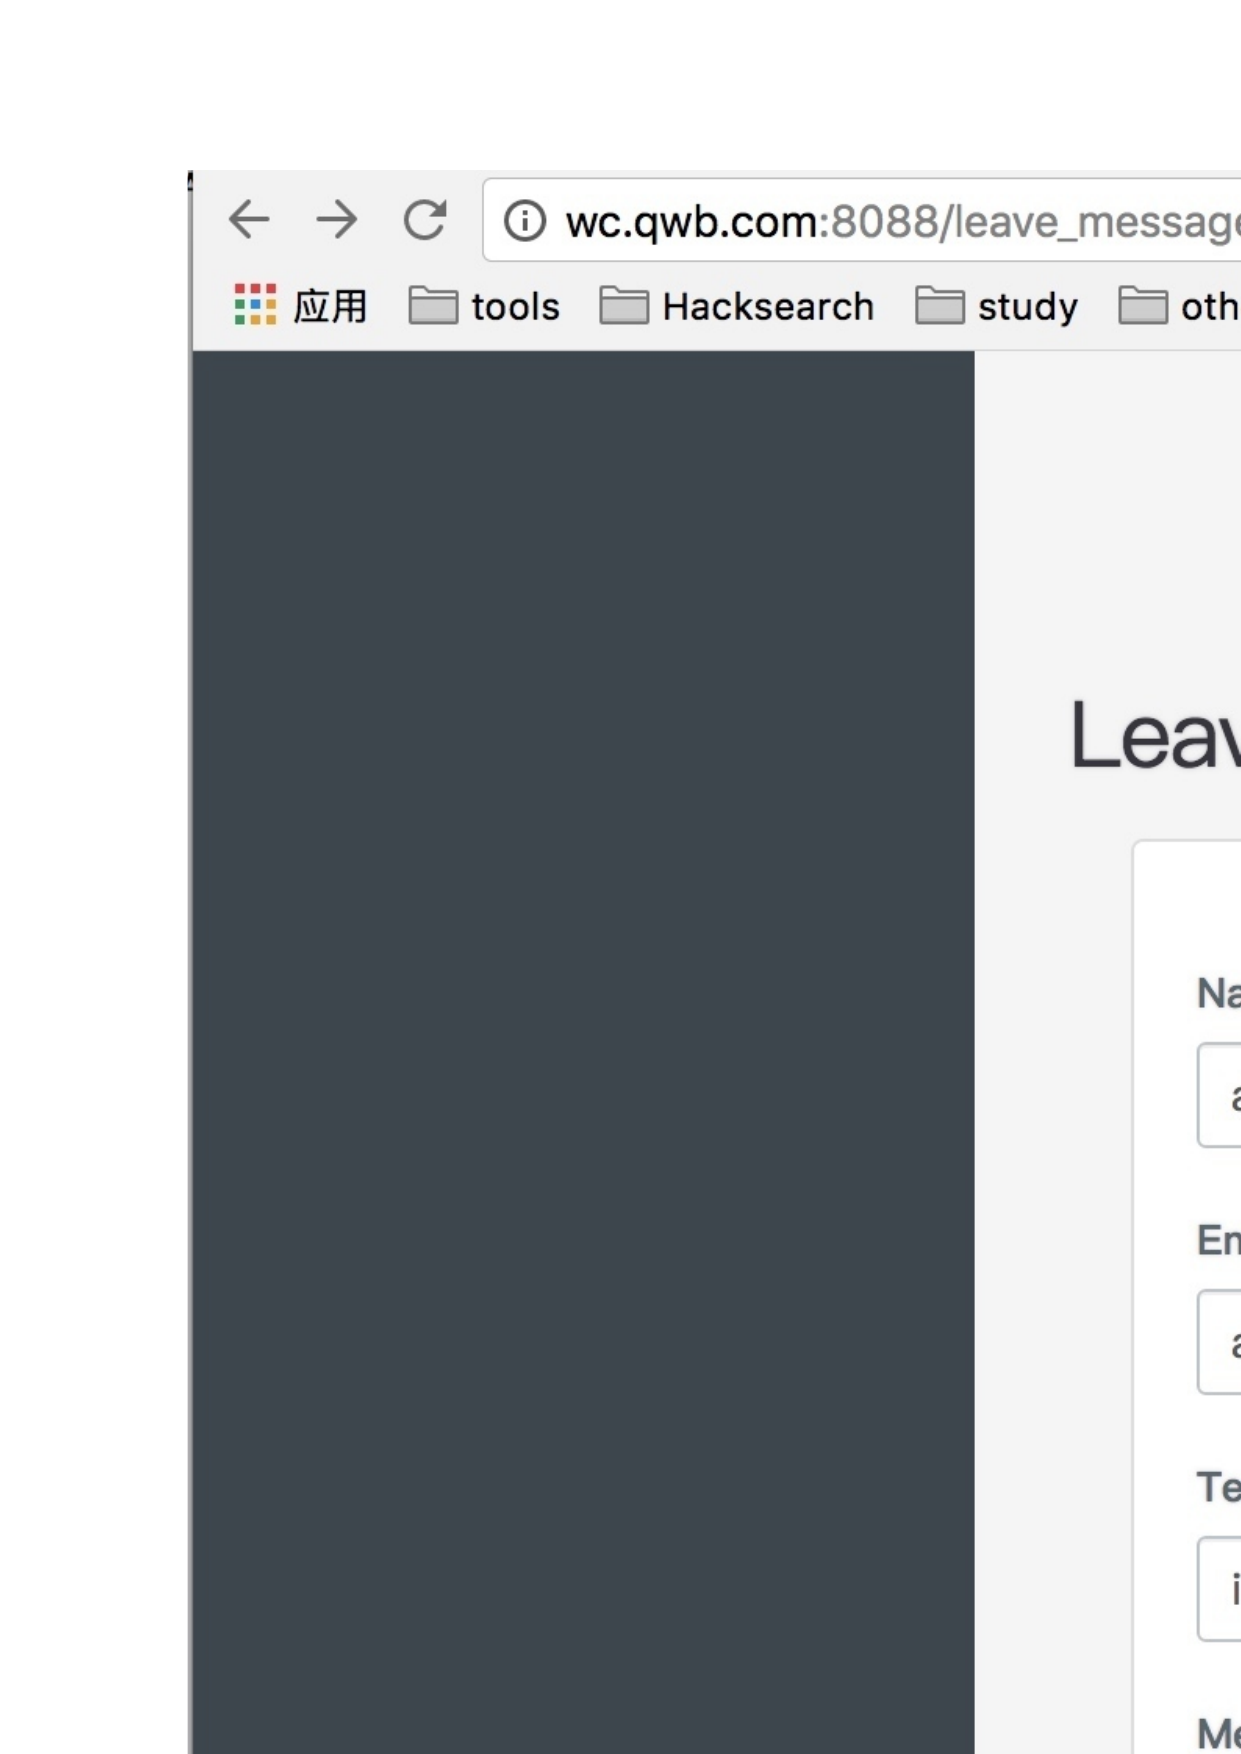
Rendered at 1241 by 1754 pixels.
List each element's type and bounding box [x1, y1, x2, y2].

picture [187, 170, 1241, 1754]
